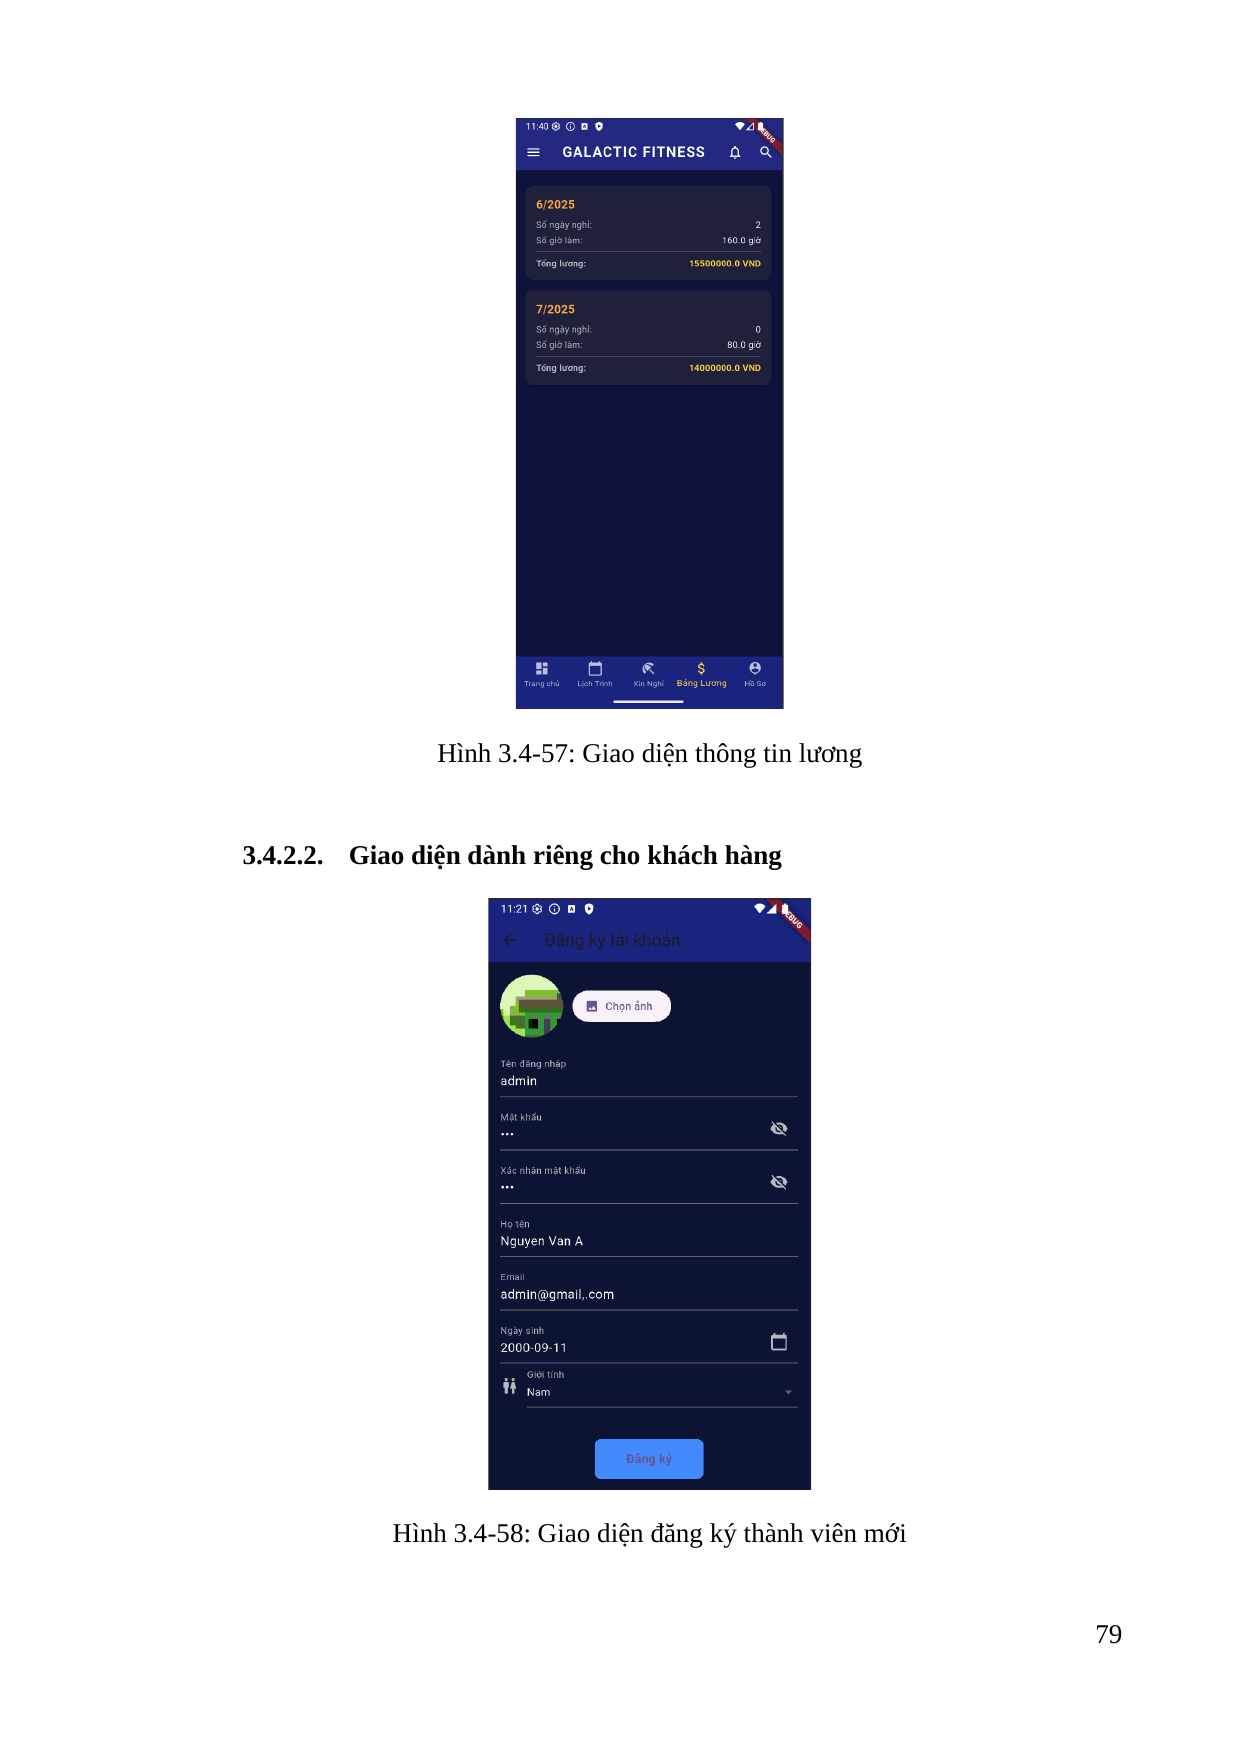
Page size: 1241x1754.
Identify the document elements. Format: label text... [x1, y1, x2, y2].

subtitle Giao diện dành riêng cho khách hàng [242, 839, 1122, 871]
picture [488, 898, 812, 1490]
picture [515, 118, 784, 709]
